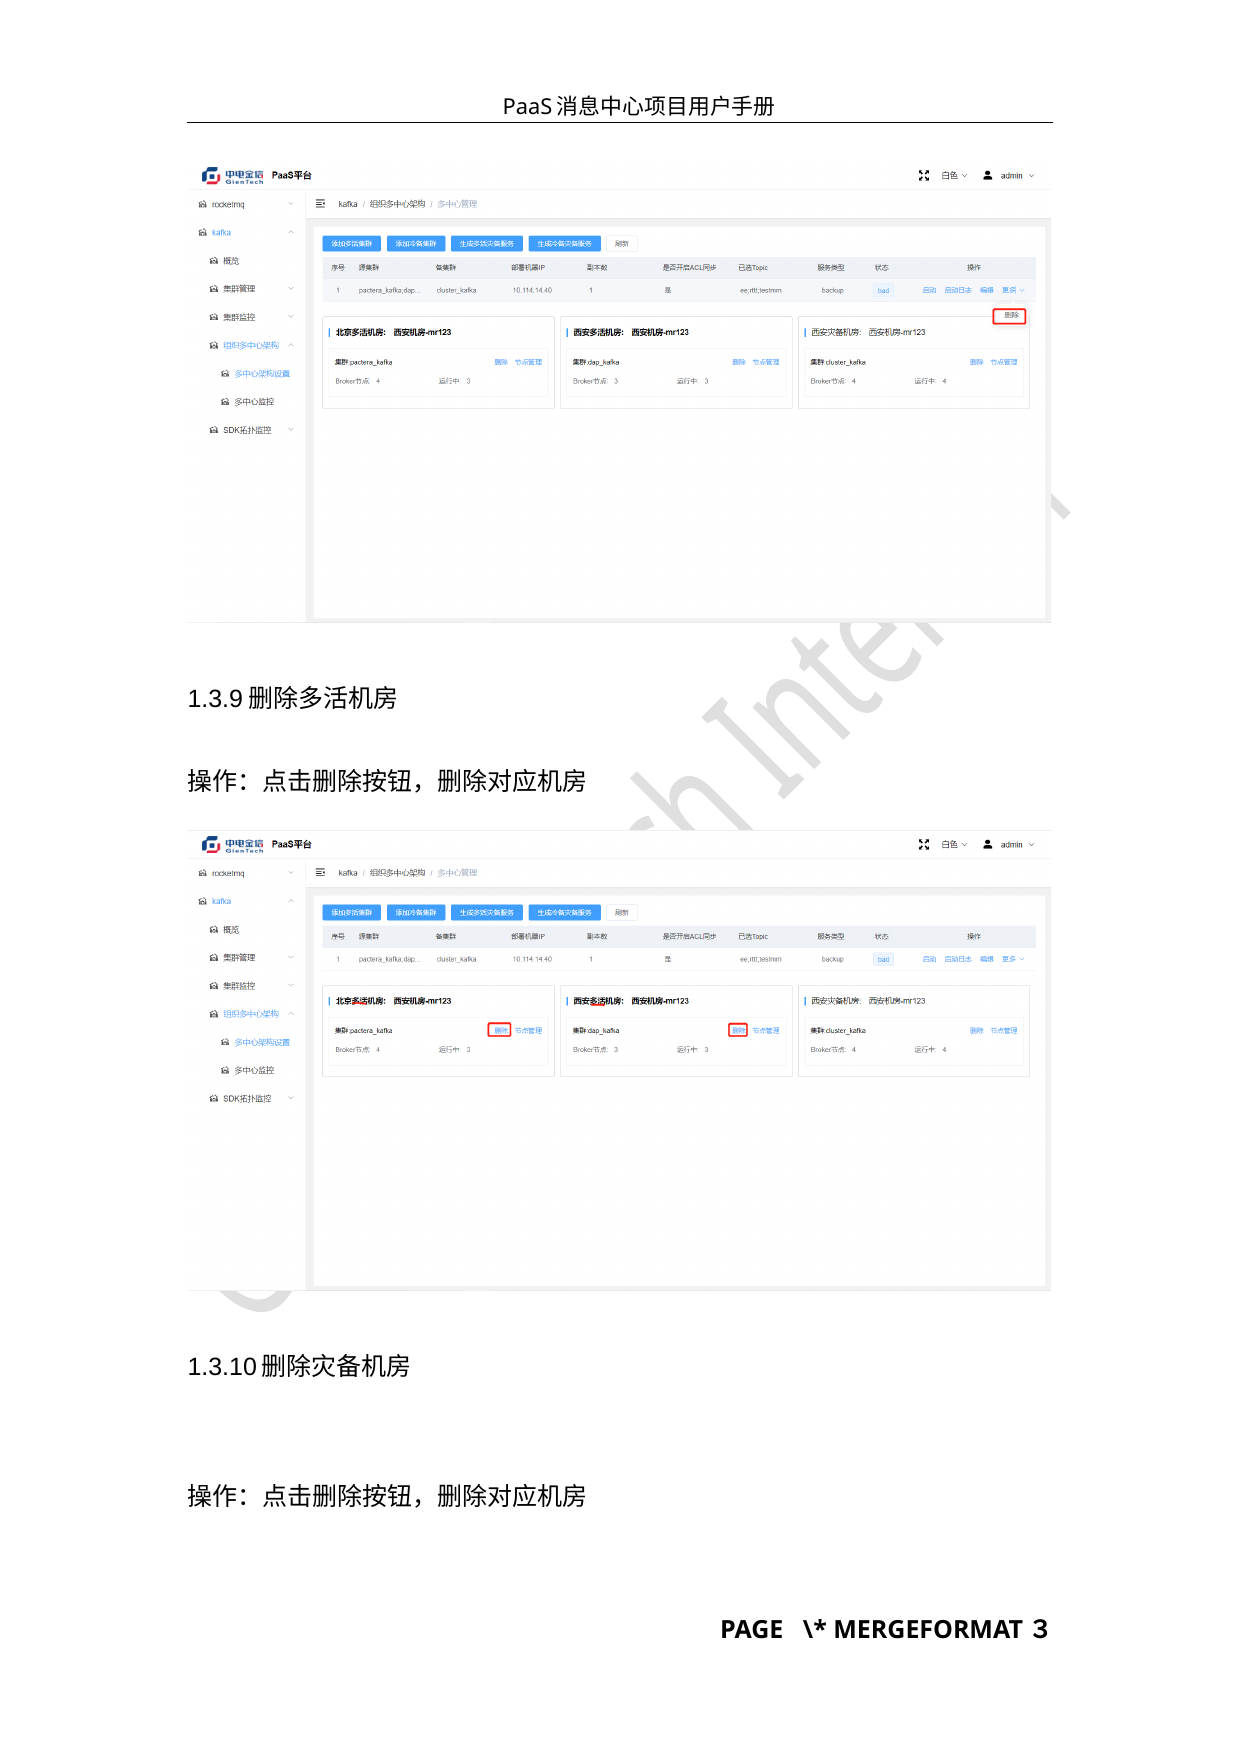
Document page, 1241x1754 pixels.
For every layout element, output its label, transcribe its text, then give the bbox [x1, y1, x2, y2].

text 1.3.10删除灾备机房 [187, 1332, 1053, 1397]
text 操作：点击删除按钮，删除对应机房 [187, 1462, 1053, 1527]
text 操作：点击删除按钮，删除对应机房 [187, 747, 1053, 812]
picture [187, 830, 1052, 1291]
picture [187, 162, 1052, 623]
text 1.3.9删除多活机房 [187, 664, 1053, 729]
